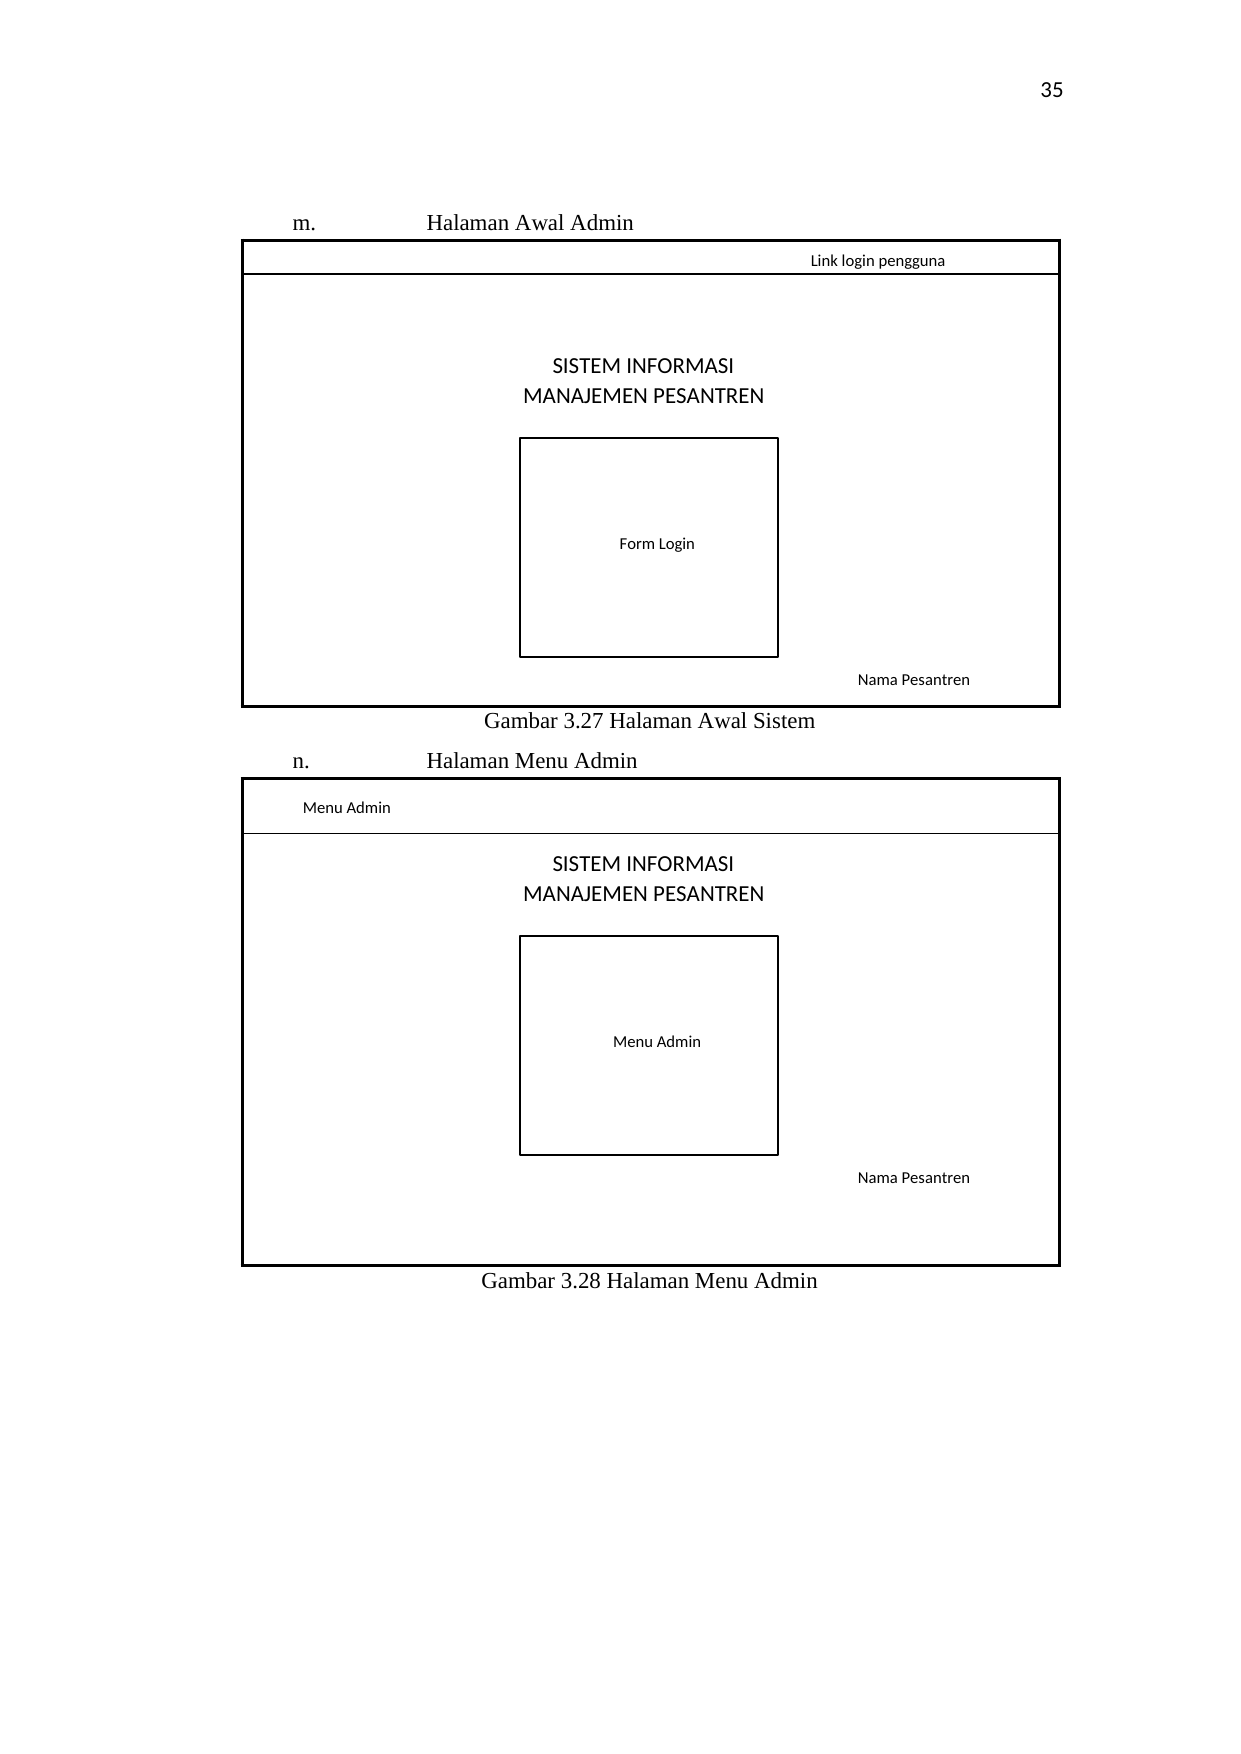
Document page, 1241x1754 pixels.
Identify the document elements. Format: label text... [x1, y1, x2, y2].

picture [508, 344, 777, 410]
text Gambar 3.27 Halaman Awal Sistem [236, 708, 816, 734]
text Gambar 3.28 Halaman Menu Admin [236, 1267, 818, 1293]
picture [826, 665, 1001, 702]
picture [826, 1162, 1001, 1200]
list Halaman Menu Admin [292, 747, 1057, 773]
table_header Link login pengguna [244, 242, 1058, 273]
picture [570, 529, 744, 566]
picture [508, 842, 777, 908]
table_cell [244, 275, 1058, 704]
list Halaman Awal Admin [292, 208, 1057, 235]
table_cell [244, 834, 1058, 1264]
picture [570, 1026, 744, 1064]
table_header [244, 780, 1058, 832]
picture [288, 792, 464, 830]
